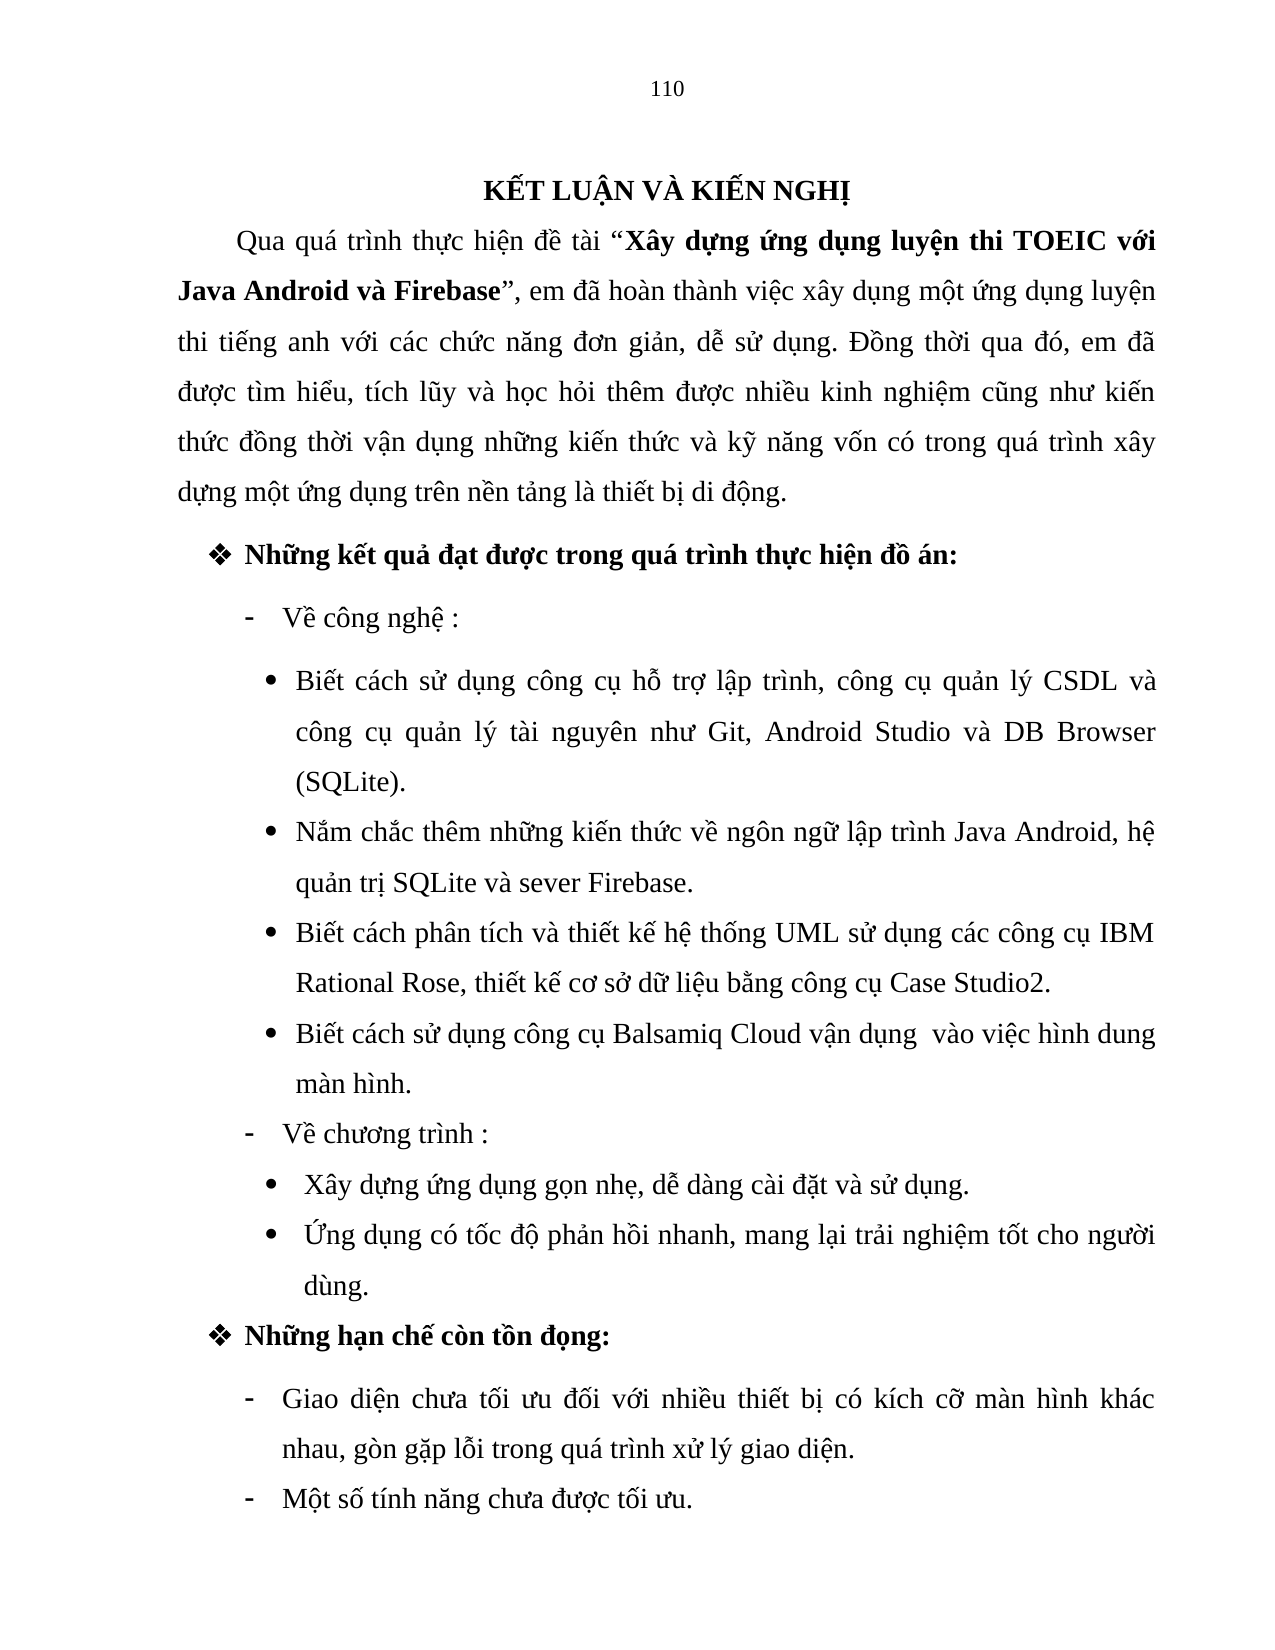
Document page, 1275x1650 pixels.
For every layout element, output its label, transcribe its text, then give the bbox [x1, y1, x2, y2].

list Giao diện chưa tối ưu đối với nhiều thiết bị có kích cỡ màn hình khác nhau, gòn gặp lỗi trong quá trình xử lý giao diện. [244, 1381, 1157, 1465]
list Những kết quả đạt được trong quá trình thực hiện đồ án: [207, 537, 1157, 571]
list Biết cách sử dụng công cụ hỗ trợ lập trình, công cụ quản lý CSDL và công cụ quản lý tài nguyên như Git, Android Studio và DB Browser (SQLite). [266, 663, 1157, 797]
text Qua quá trình thực hiện đề tài “Xây dựng ứng dụng luyện thi TOEIC với Java Android và Firebase”, em đã hoàn thành việc xây dụng một ứng dụng luyện thi tiếng anh với các chức năng đơn giản, dễ sử dụng. Đồng thời qua đó, em đã được tìm hiểu, tích lũy và học hỏi thêm được nhiều kinh nghiệm cũng như kiến thức đồng thời vận dụng những kiến thức và kỹ năng vốn có trong quá trình xây dựng một ứng dụng trên nền tảng là thiết bị di động. [177, 223, 1157, 508]
list Biết cách phân tích và thiết kế hệ thống UML sử dụng các công cụ IBM Rational Rose, thiết kế cơ sở dữ liệu bằng công cụ Case Studio2. [266, 915, 1157, 999]
list Về công nghệ : [244, 600, 1157, 634]
list Một số tính năng chưa được tối ưu. [244, 1482, 1157, 1515]
list Những hạn chế còn tồn đọng: [207, 1318, 1157, 1352]
list Về chương trình : [244, 1116, 1157, 1150]
subtitle KẾT LUẬN VÀ KIẾN NGHỊ [177, 173, 1157, 206]
list Ứng dụng có tốc độ phản hồi nhanh, mang lại trải nghiệm tốt cho người dùng. [266, 1217, 1157, 1301]
list Biết cách sử dụng công cụ Balsamiq Cloud vận dụng vào việc hình dung màn hình. [266, 1016, 1157, 1100]
list Xây dựng ứng dụng gọn nhẹ, dễ dàng cài đặt và sử dụng. [266, 1167, 1157, 1201]
list Nắm chắc thêm những kiến thức về ngôn ngữ lập trình Java Android, hệ quản trị SQLite và sever Firebase. [266, 814, 1157, 898]
